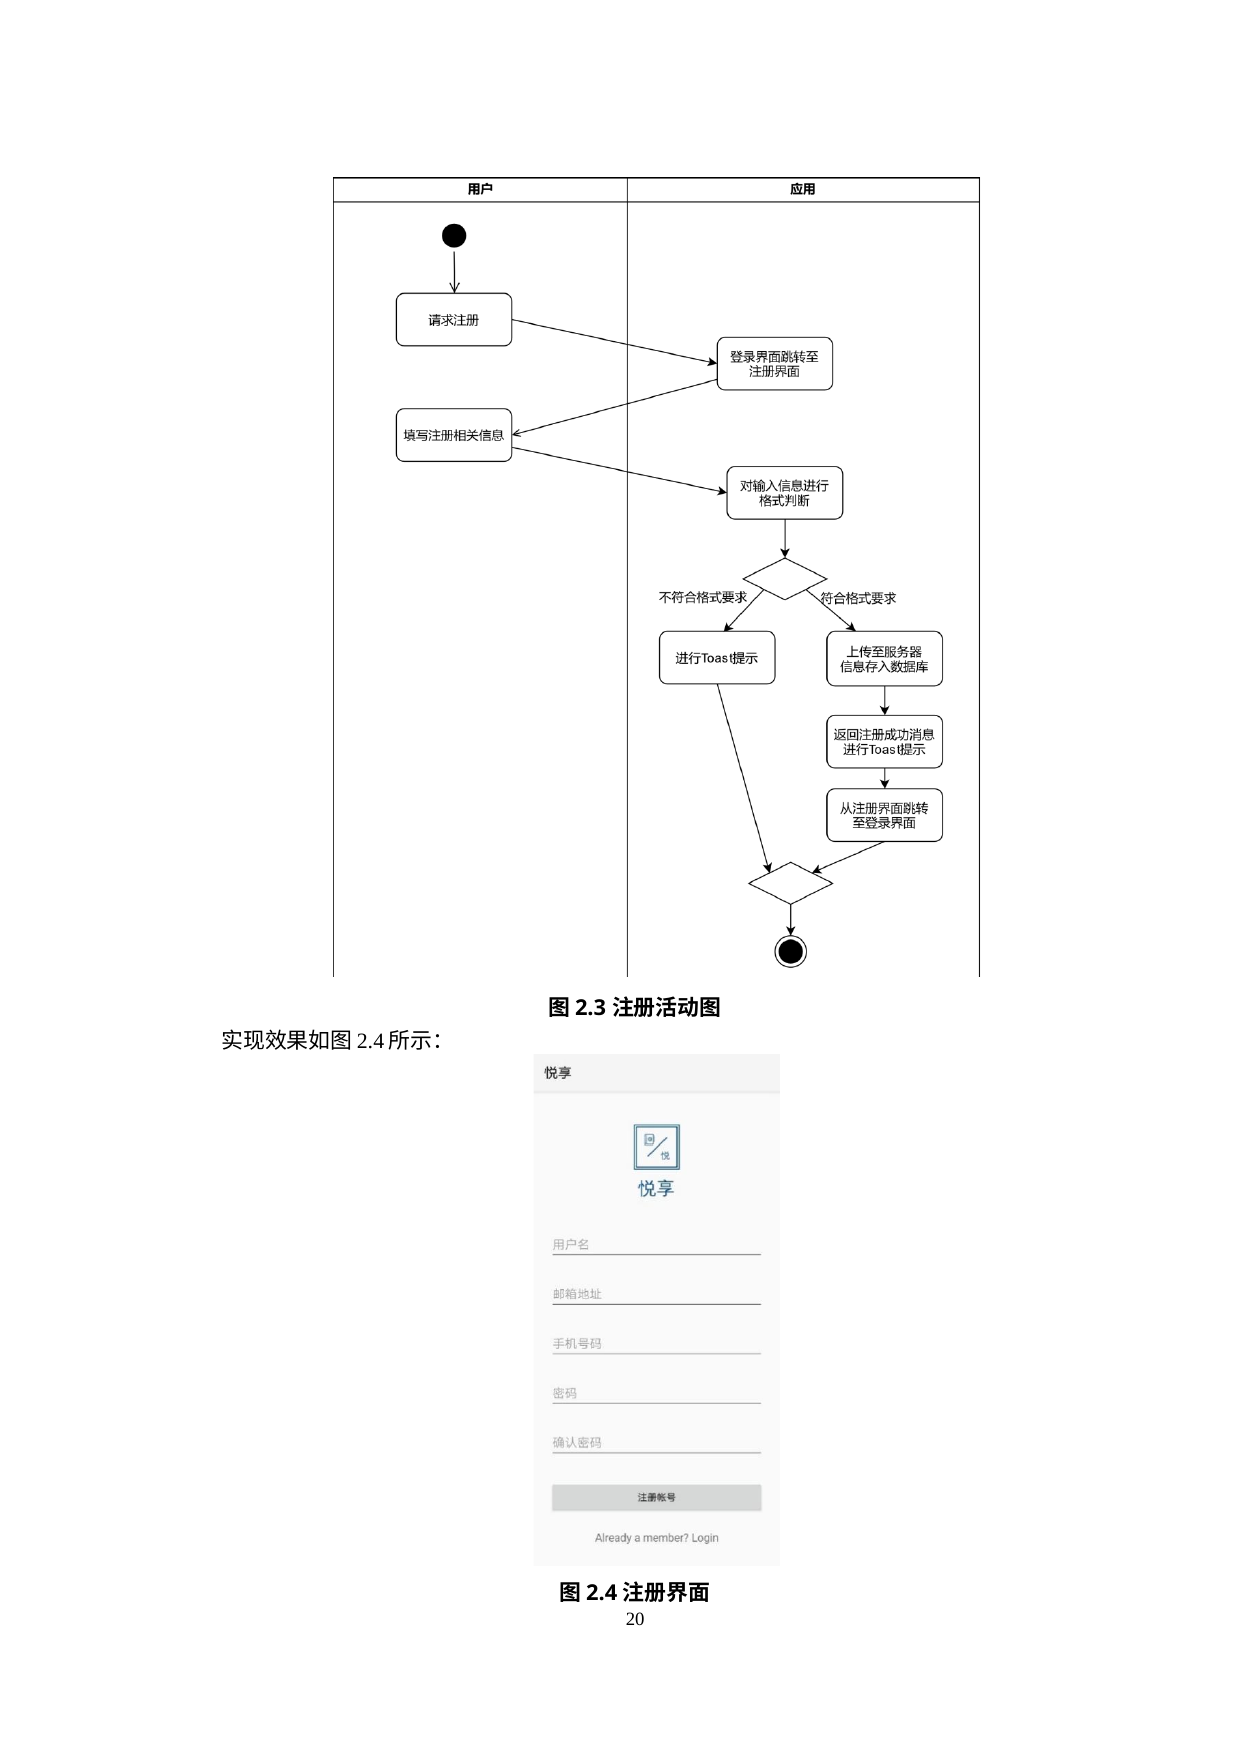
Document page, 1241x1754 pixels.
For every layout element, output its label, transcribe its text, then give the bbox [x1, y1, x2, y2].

text 图2.3 注册活动图 [177, 990, 1092, 1022]
picture [333, 177, 981, 977]
text 图2.4 注册界面 [177, 1575, 1092, 1607]
text 实现效果如图2.4所示： [221, 1022, 1092, 1055]
picture [533, 1054, 780, 1566]
